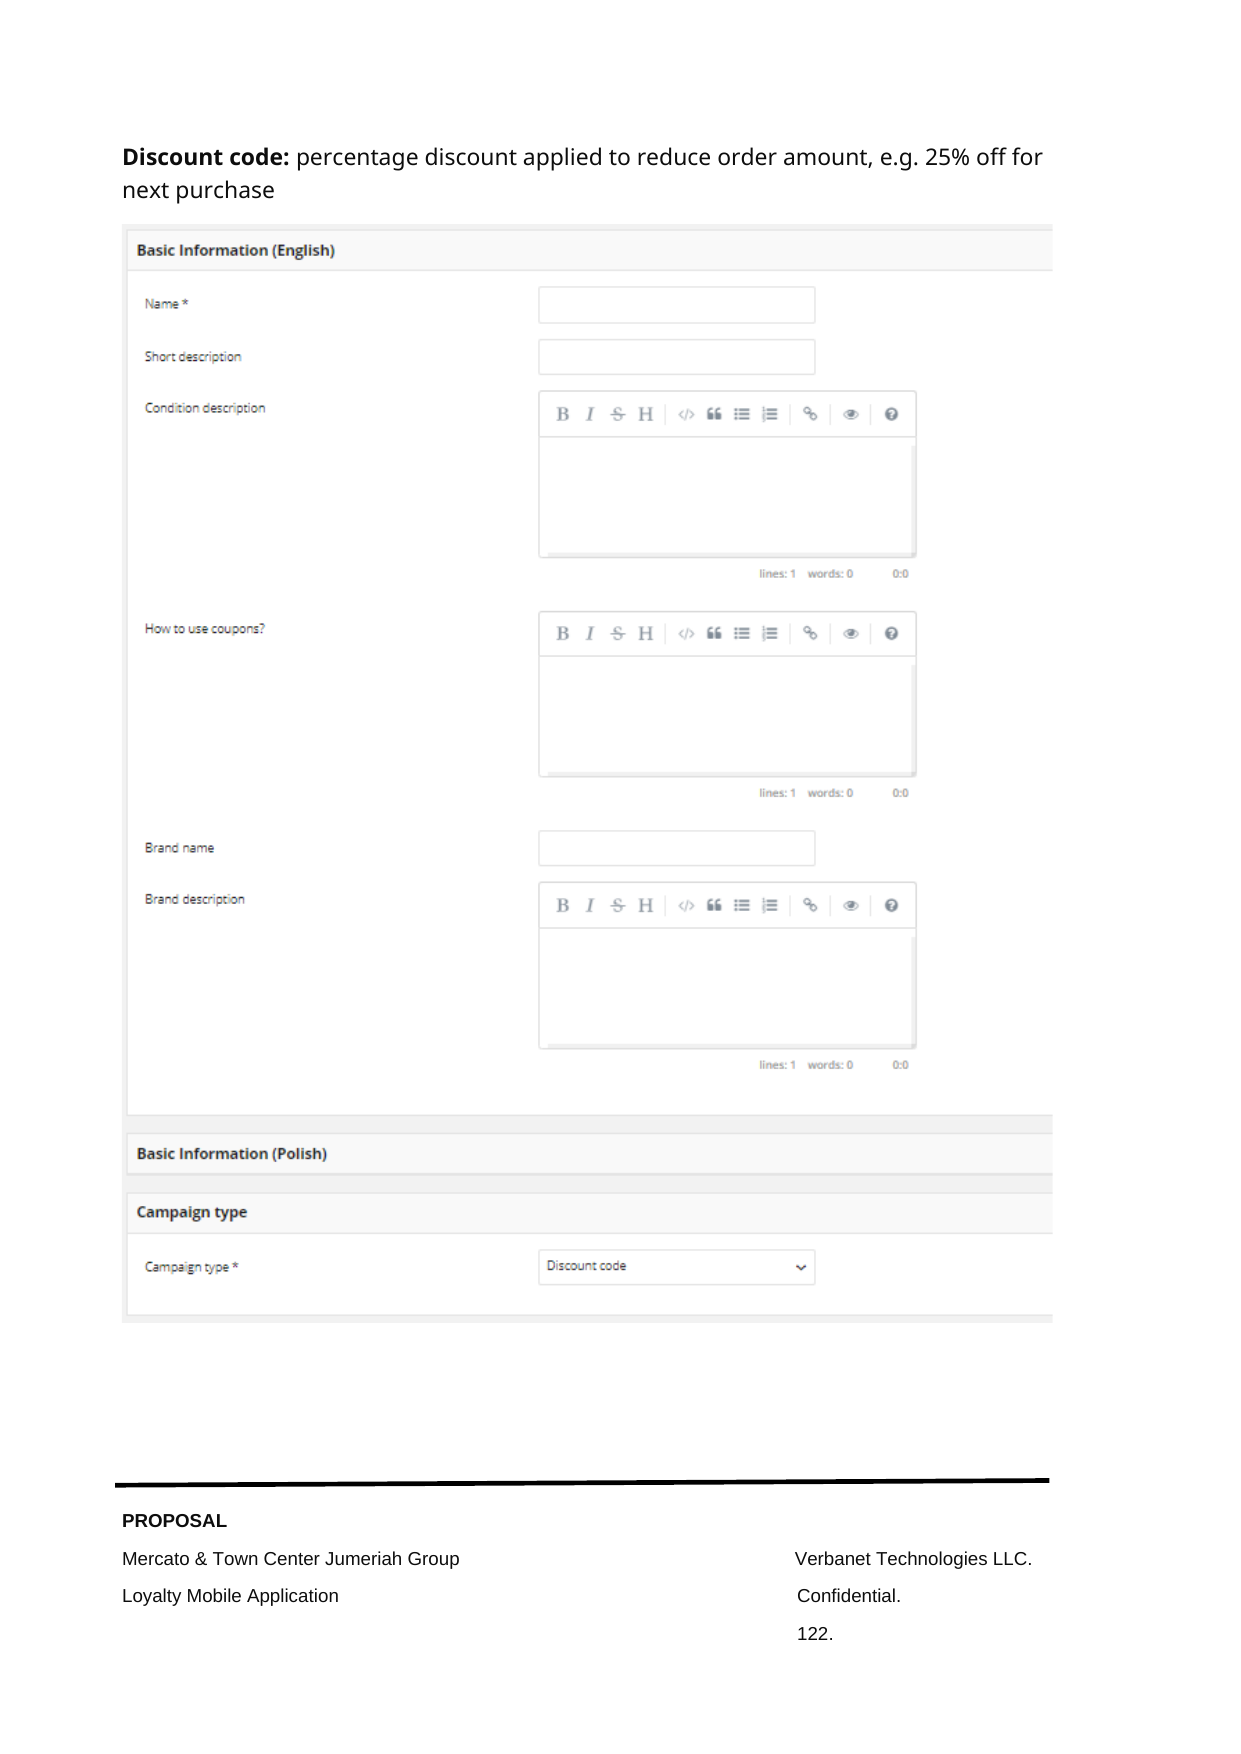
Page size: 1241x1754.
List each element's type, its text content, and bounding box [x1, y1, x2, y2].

text Discount code: percentage discount applied to reduce order amount, e.g. 25% off for next purchase [122, 141, 1053, 206]
picture [121, 224, 1053, 1323]
